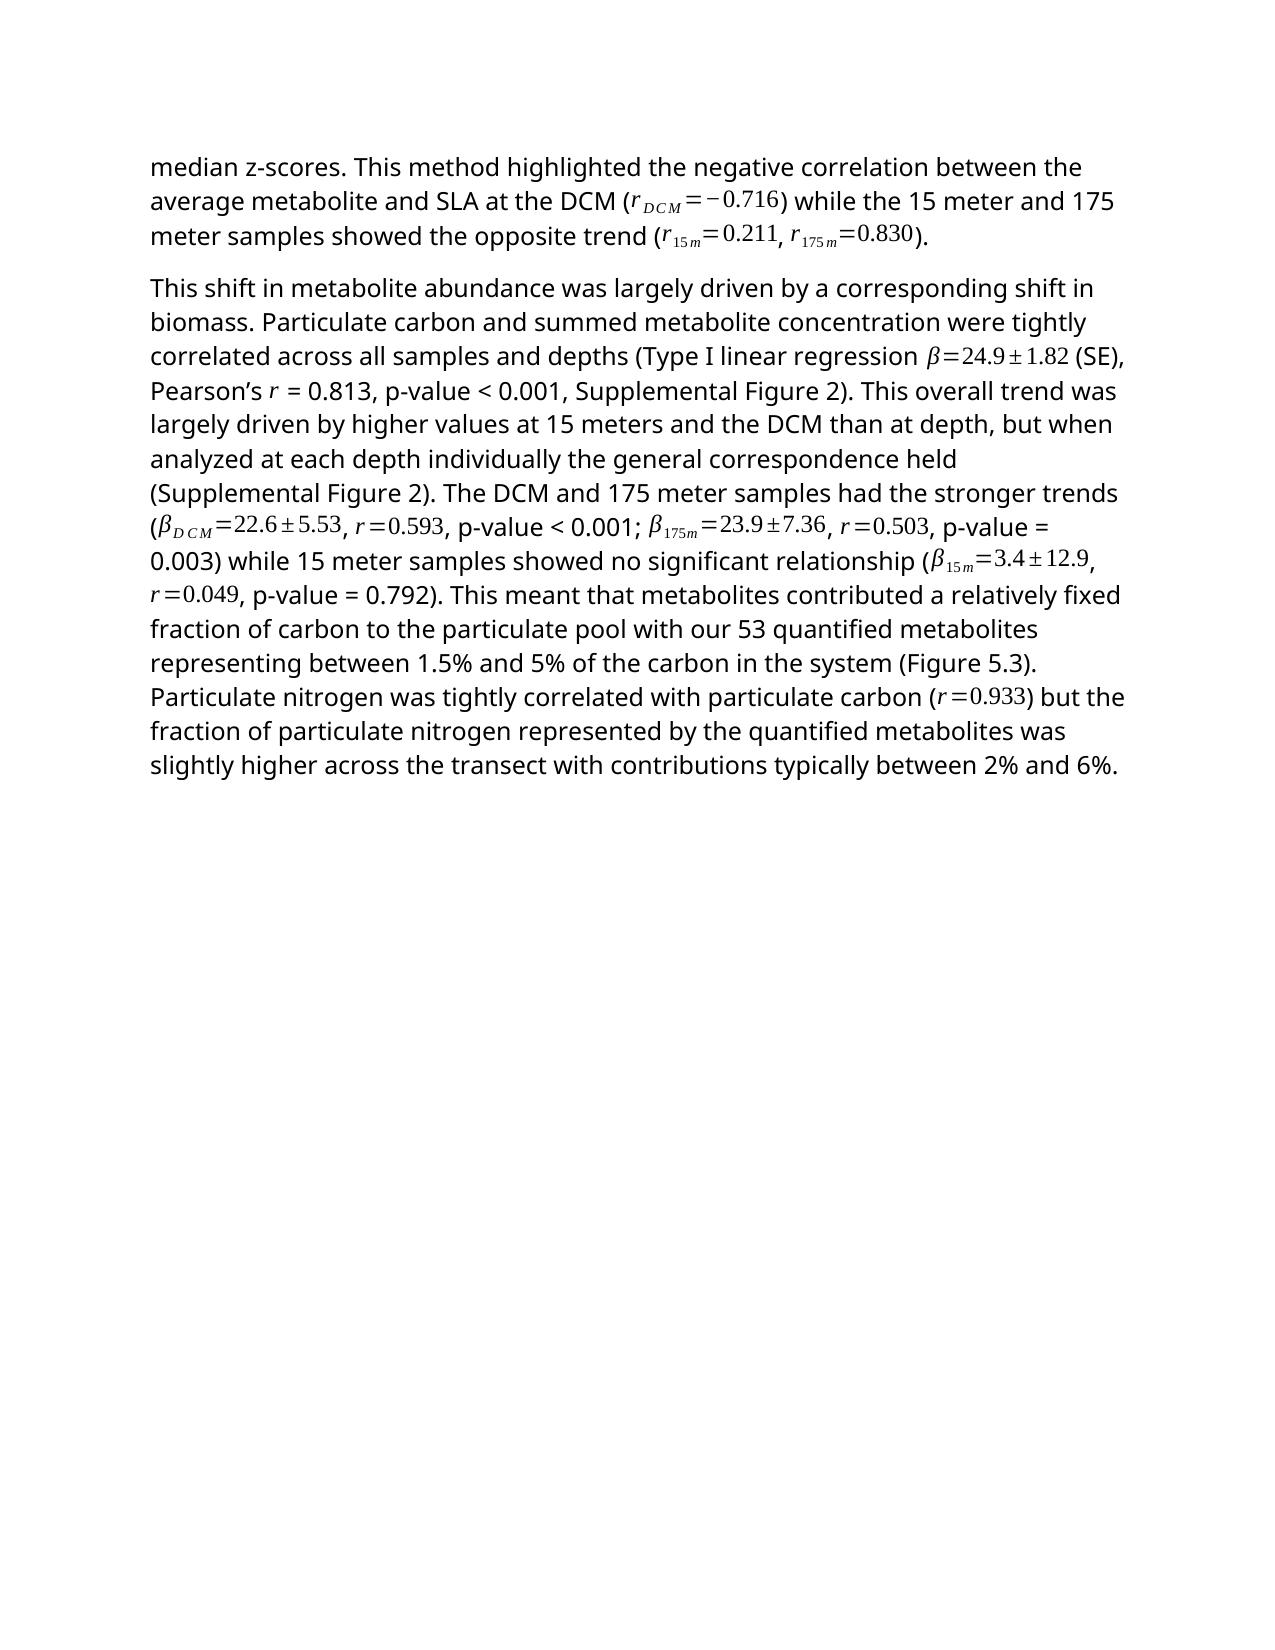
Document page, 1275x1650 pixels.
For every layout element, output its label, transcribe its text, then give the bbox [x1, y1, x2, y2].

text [150, 150, 1125, 252]
text This shift in metabolite abundance was largely driven by a corresponding shift in biomass. Particulate carbon and summed metabolite concentration were tightly correlated across all samples and depths (Type I linear regression (SE), Pearson’s = 0.813, p-value < 0.001, Supplemental Figure 2). This overall trend was largely driven by higher values at 15 meters and the DCM than at depth, but when analyzed at each depth individually the general correspondence held (Supplemental Figure 2). The DCM and 175 meter samples had the stronger trends (, , p-value < 0.001; , , p-value = 0.003) while 15 meter samples showed no significant relationship (, , p-value = 0.792). This meant that metabolites contributed a relatively fixed fraction of carbon to the particulate pool with our 53 quantified metabolites representing between 1.5% and 5% of the carbon in the system (Figure 5.3). Particulate nitrogen was tightly correlated with particulate carbon () but the fraction of particulate nitrogen represented by the quantified metabolites was slightly higher across the transect with contributions typically between 2% and 6%. [150, 271, 1125, 816]
